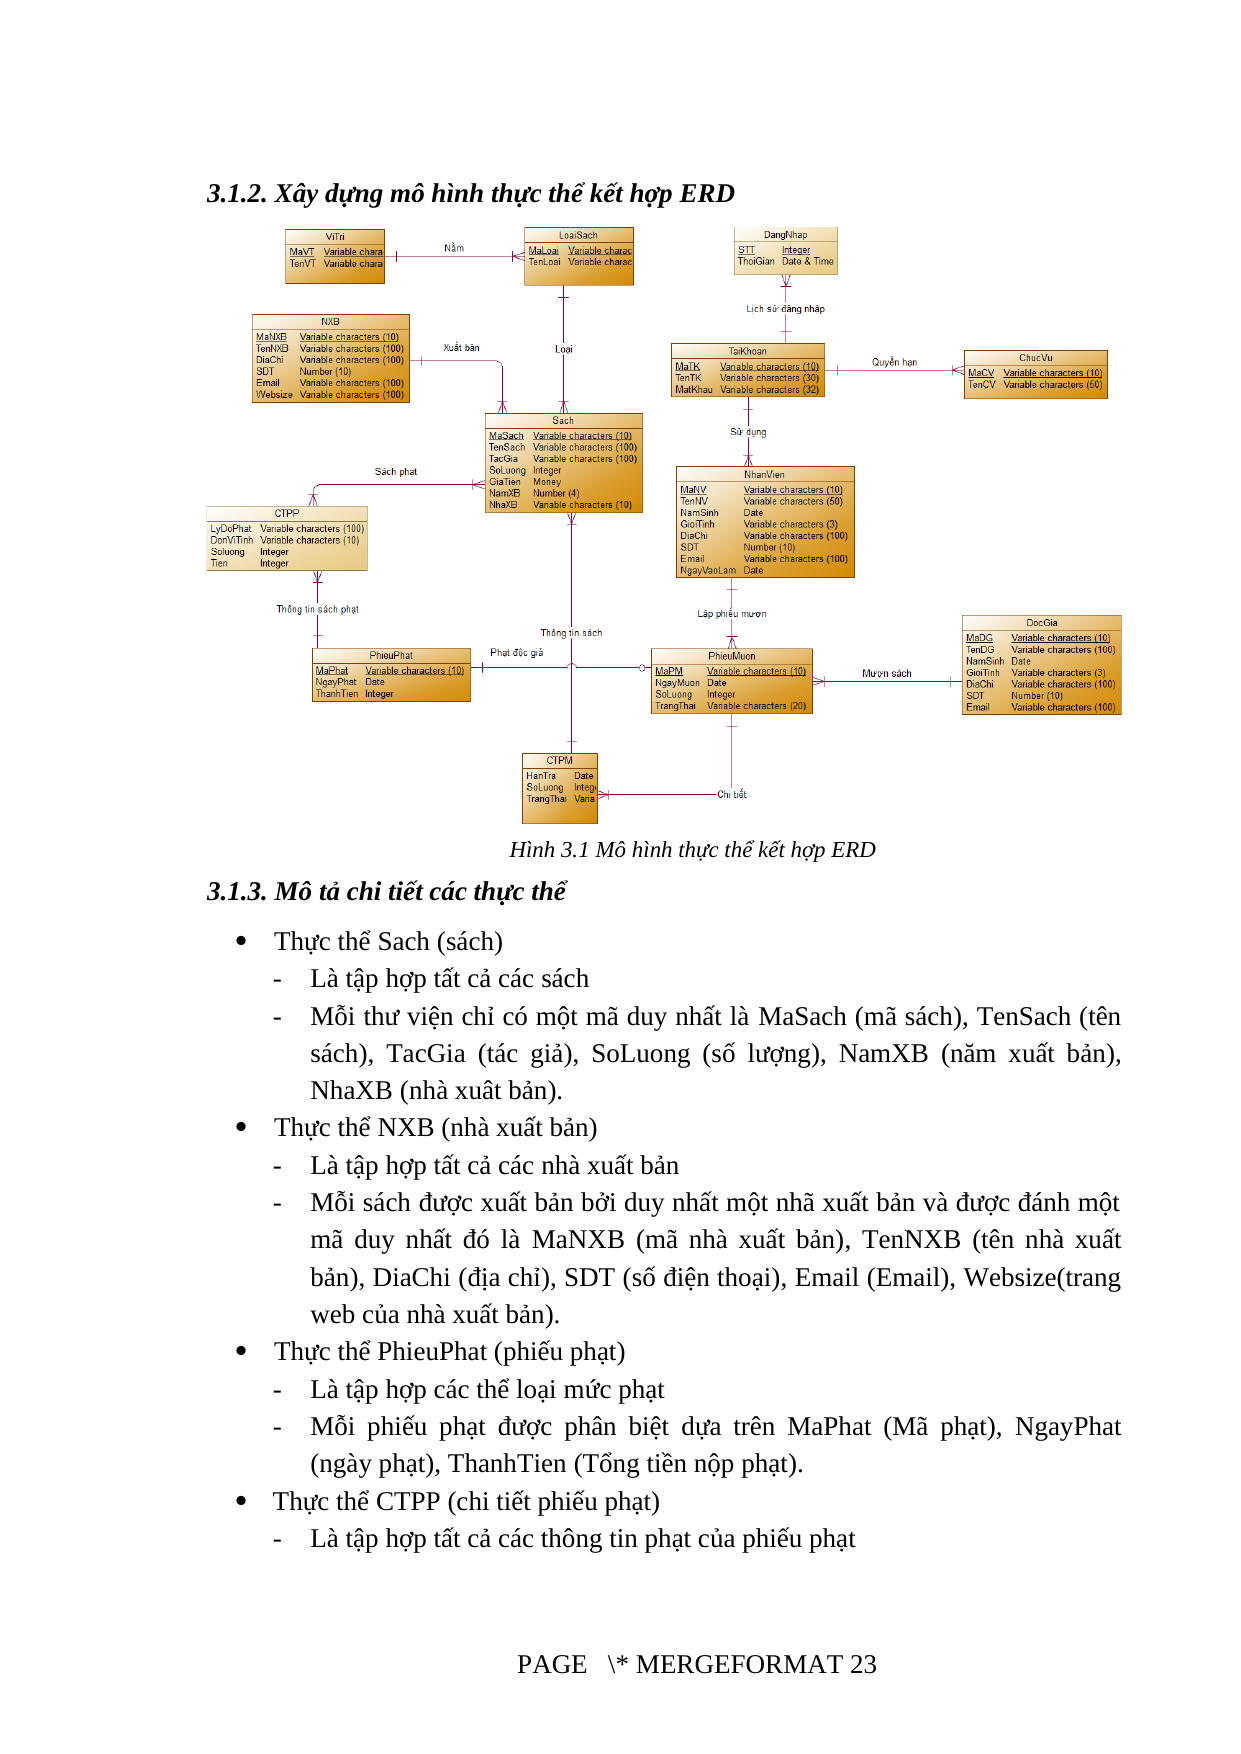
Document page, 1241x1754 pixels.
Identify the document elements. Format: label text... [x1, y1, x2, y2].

list Là tập hợp các thể loại mức phạt [273, 1373, 1122, 1404]
list Thực thể NXB (nhà xuất bản) [236, 1111, 1122, 1143]
subtitle 3.1.2. Xây dựng mô hình thực thể kết hợp ERD [207, 177, 1122, 208]
list Thực thể CTPP (chi tiết phiếu phạt) [236, 1485, 1122, 1516]
list Mỗi thư viện chỉ có một mã duy nhất là MaSach (mã sách), TenSach (tên sách), TacGia (tác giả), SoLuong (số lượng), NamXB (năm xuất bản), NhaXB (nhà xuât bản). [273, 999, 1122, 1105]
list Là tập hợp tất cả các thông tin phạt của phiếu phạt [273, 1522, 1122, 1553]
list Thực thể PhieuPhat (phiếu phạt) [236, 1335, 1122, 1367]
list Mỗi sách được xuất bản bởi duy nhất một nhã xuất bản và được đánh một mã duy nhất đó là MaNXB (mã nhà xuất bản), TenNXB (tên nhà xuất bản), DiaChi (địa chỉ), SDT (số điện thoại), Email (Email), Websize(trang web của nhà xuất bản). [273, 1186, 1122, 1329]
subtitle 3.1.3. Mô tả chi tiết các thực thể [207, 875, 1122, 906]
list Là tập hợp tất cả các nhà xuất bản [273, 1149, 1122, 1180]
list Thực thể Sach (sách) [236, 925, 1122, 956]
picture [206, 227, 1122, 824]
list Là tập hợp tất cả các sách [273, 962, 1122, 993]
list Mỗi phiếu phạt được phân biệt dựa trên MaPhat (Mã phạt), NgayPhat (ngày phạt), ThanhTien (Tổng tiền nộp phạt). [273, 1410, 1122, 1479]
